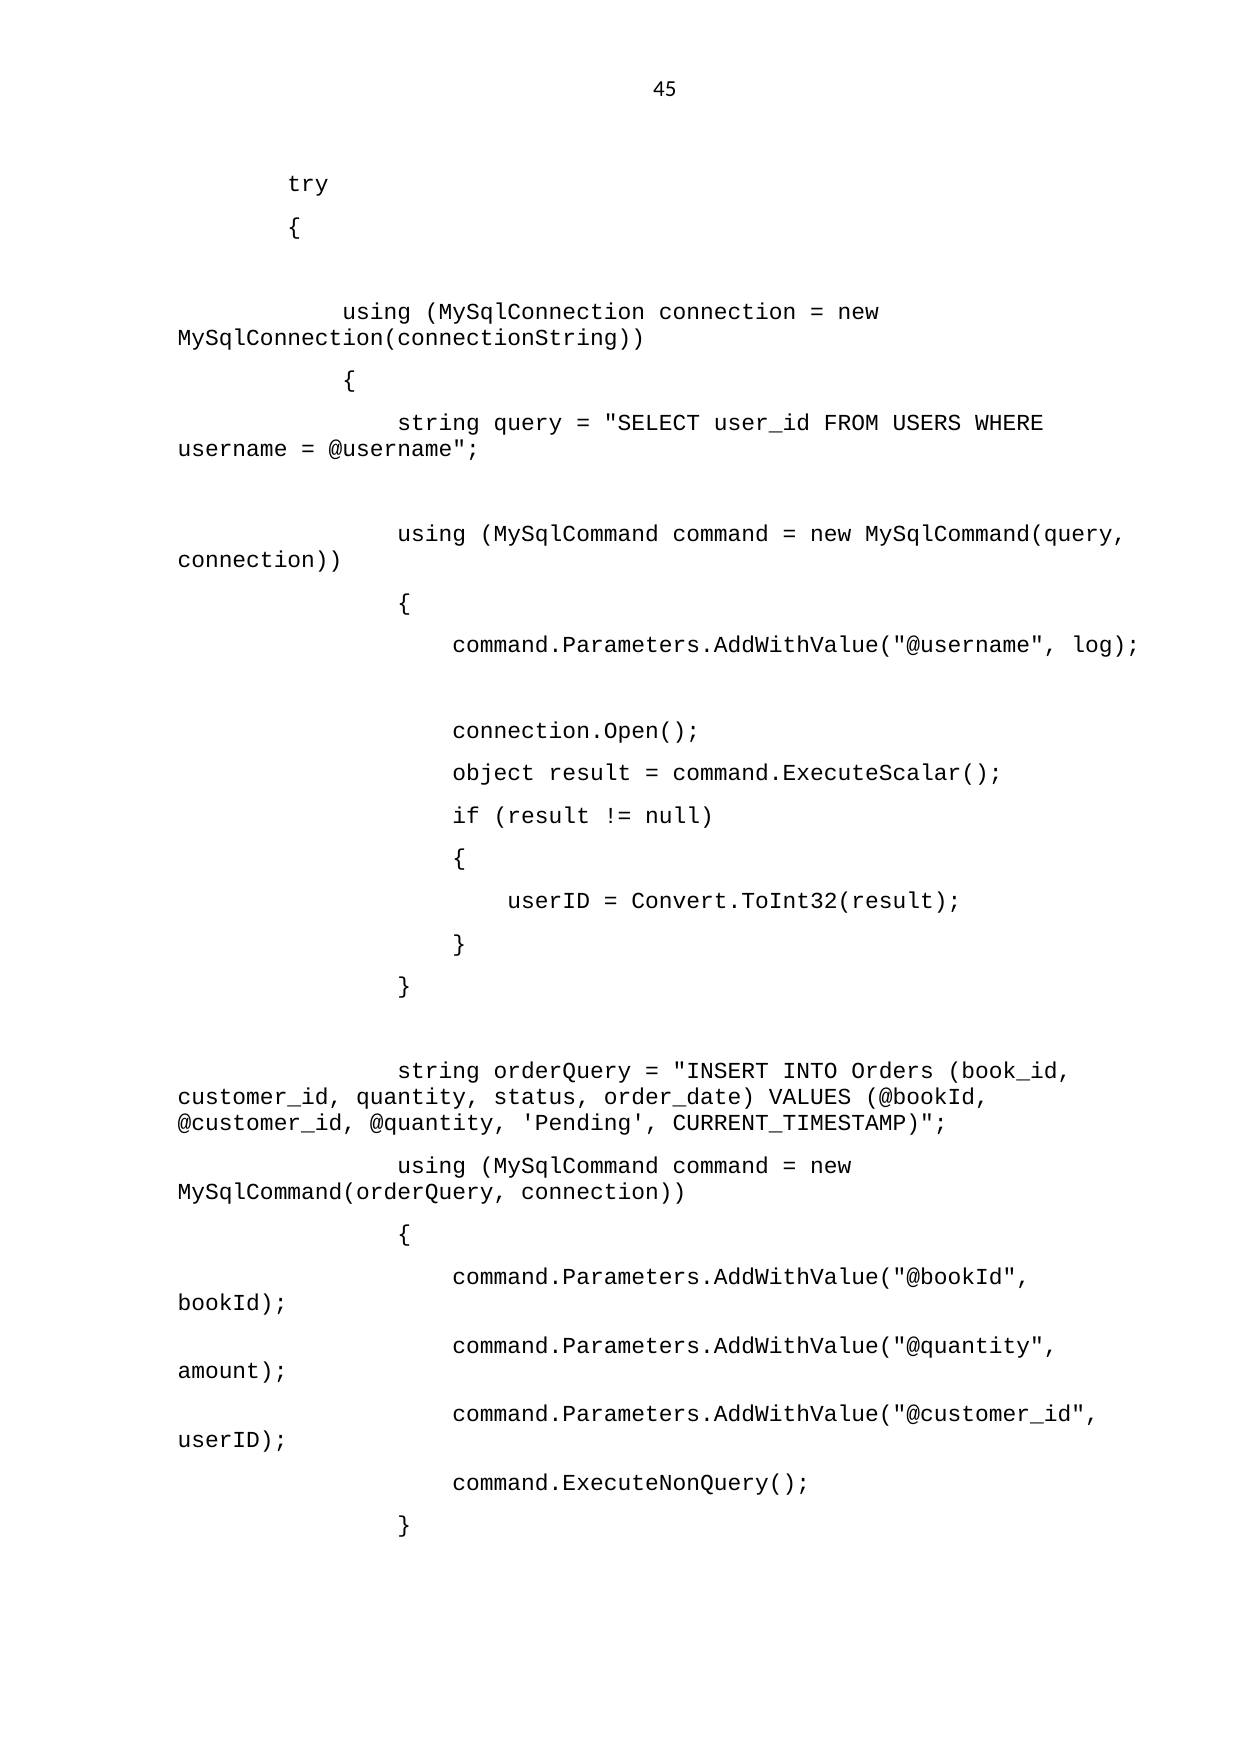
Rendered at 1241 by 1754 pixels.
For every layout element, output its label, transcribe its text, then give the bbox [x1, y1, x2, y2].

text using (MySqlConnection connection = new MySqlConnection(connectionString)) [177, 300, 1152, 352]
text { [177, 1223, 1152, 1249]
text } [177, 1514, 1152, 1539]
text command.Parameters.AddWithValue("@bookId", bookId); [177, 1265, 1152, 1317]
text string orderQuery = "INSERT INTO Orders (book_id, customer_id, quantity, status, order_date) VALUES (@bookId, @customer_id, @quantity, 'Pending', CURRENT_TIMESTAMP)"; [177, 1060, 1152, 1138]
text userID = Convert.ToInt32(result); [177, 889, 1152, 915]
text command.Parameters.AddWithValue("@customer_id", userID); [177, 1402, 1152, 1454]
text object result = command.ExecuteScalar(); [177, 762, 1152, 787]
text try [177, 172, 1152, 198]
text { [177, 369, 1152, 395]
text if (result != null) [177, 804, 1152, 830]
text { [177, 847, 1152, 873]
text using (MySqlCommand command = new MySqlCommand(orderQuery, connection)) [177, 1154, 1152, 1206]
text { [177, 591, 1152, 617]
text command.Parameters.AddWithValue("@quantity", amount); [177, 1334, 1152, 1386]
text } [177, 974, 1152, 1001]
text connection.Open(); [177, 719, 1152, 745]
text } [177, 932, 1152, 958]
text string query = "SELECT user_id FROM USERS WHERE username = @username"; [177, 411, 1152, 463]
text command.ExecuteNonQuery(); [177, 1471, 1152, 1497]
text command.Parameters.AddWithValue("@username", log); [177, 634, 1152, 660]
text { [177, 215, 1152, 241]
text using (MySqlCommand command = new MySqlCommand(query, connection)) [177, 523, 1152, 574]
